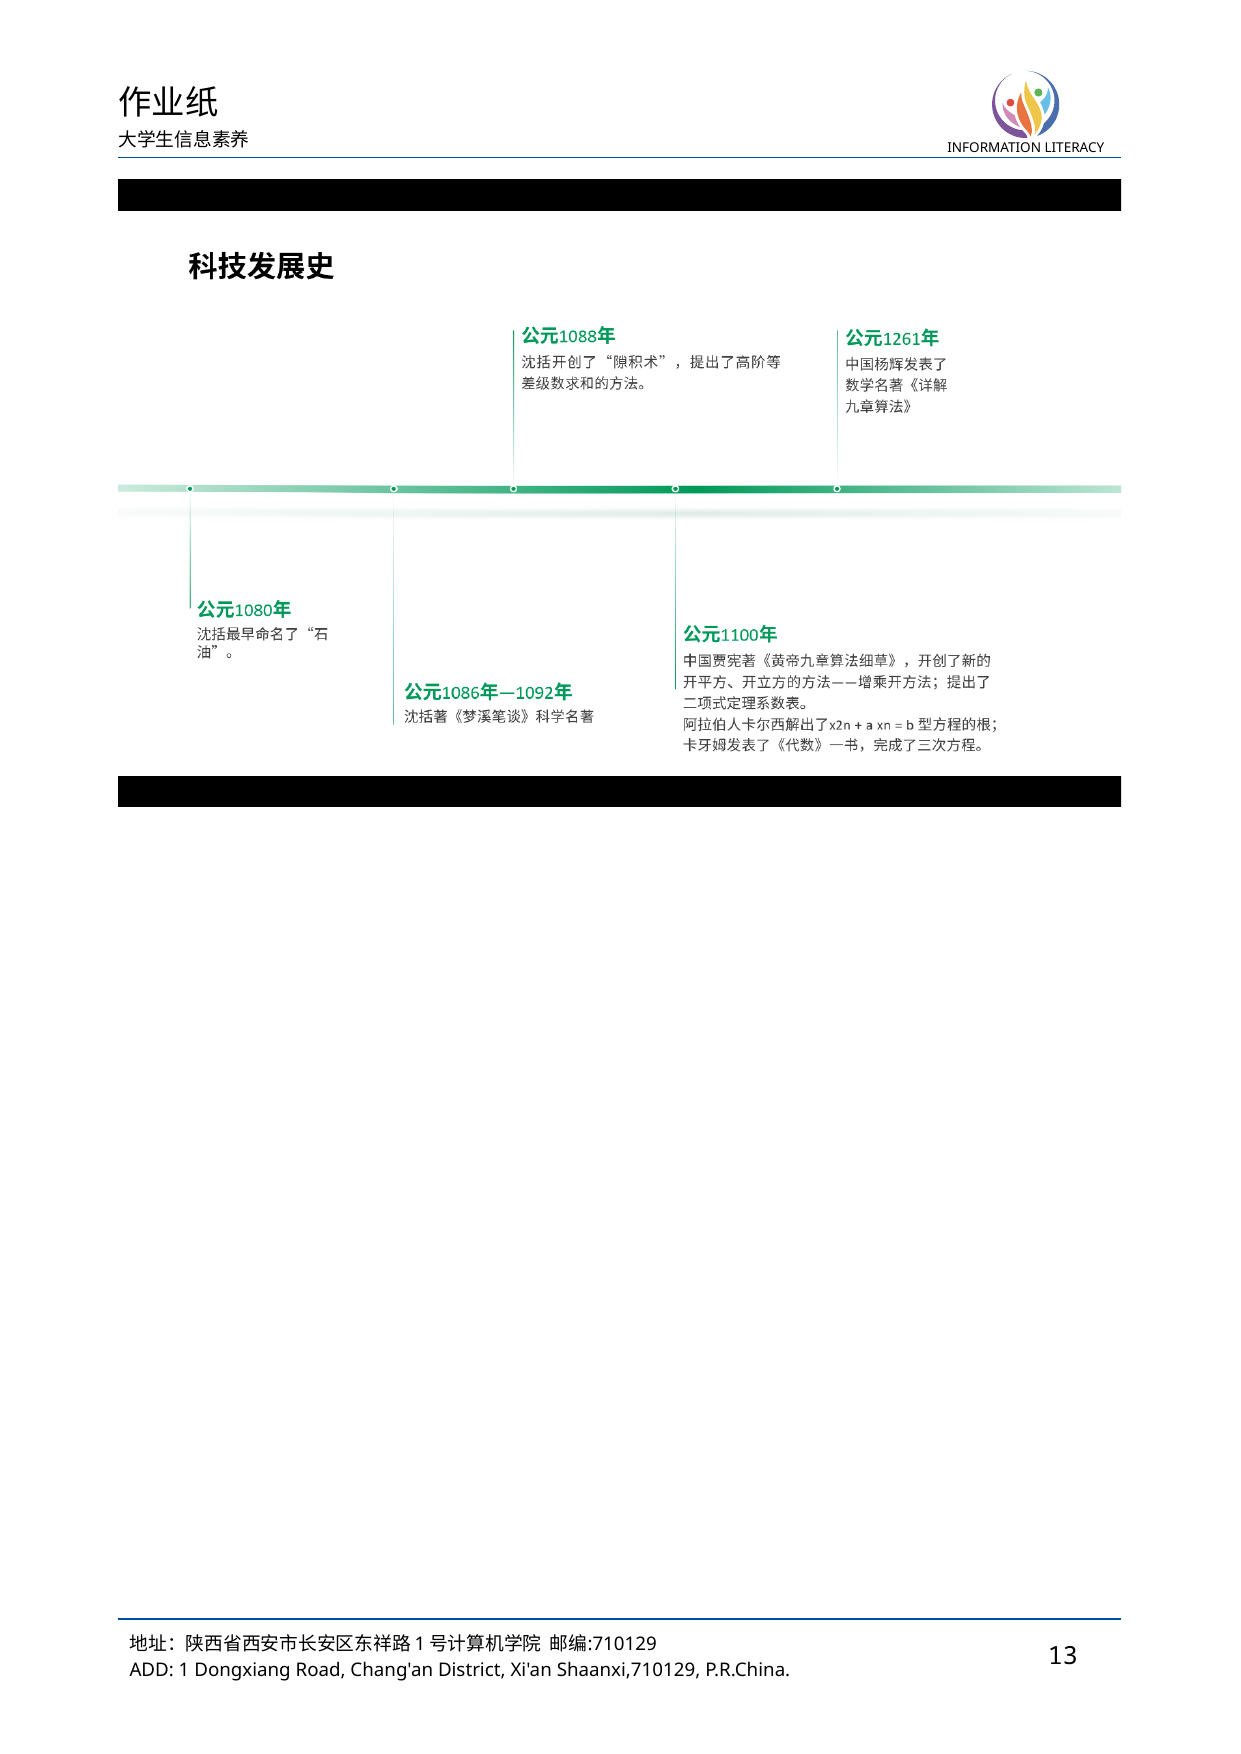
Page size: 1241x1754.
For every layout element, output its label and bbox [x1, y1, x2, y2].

picture [118, 179, 1122, 807]
